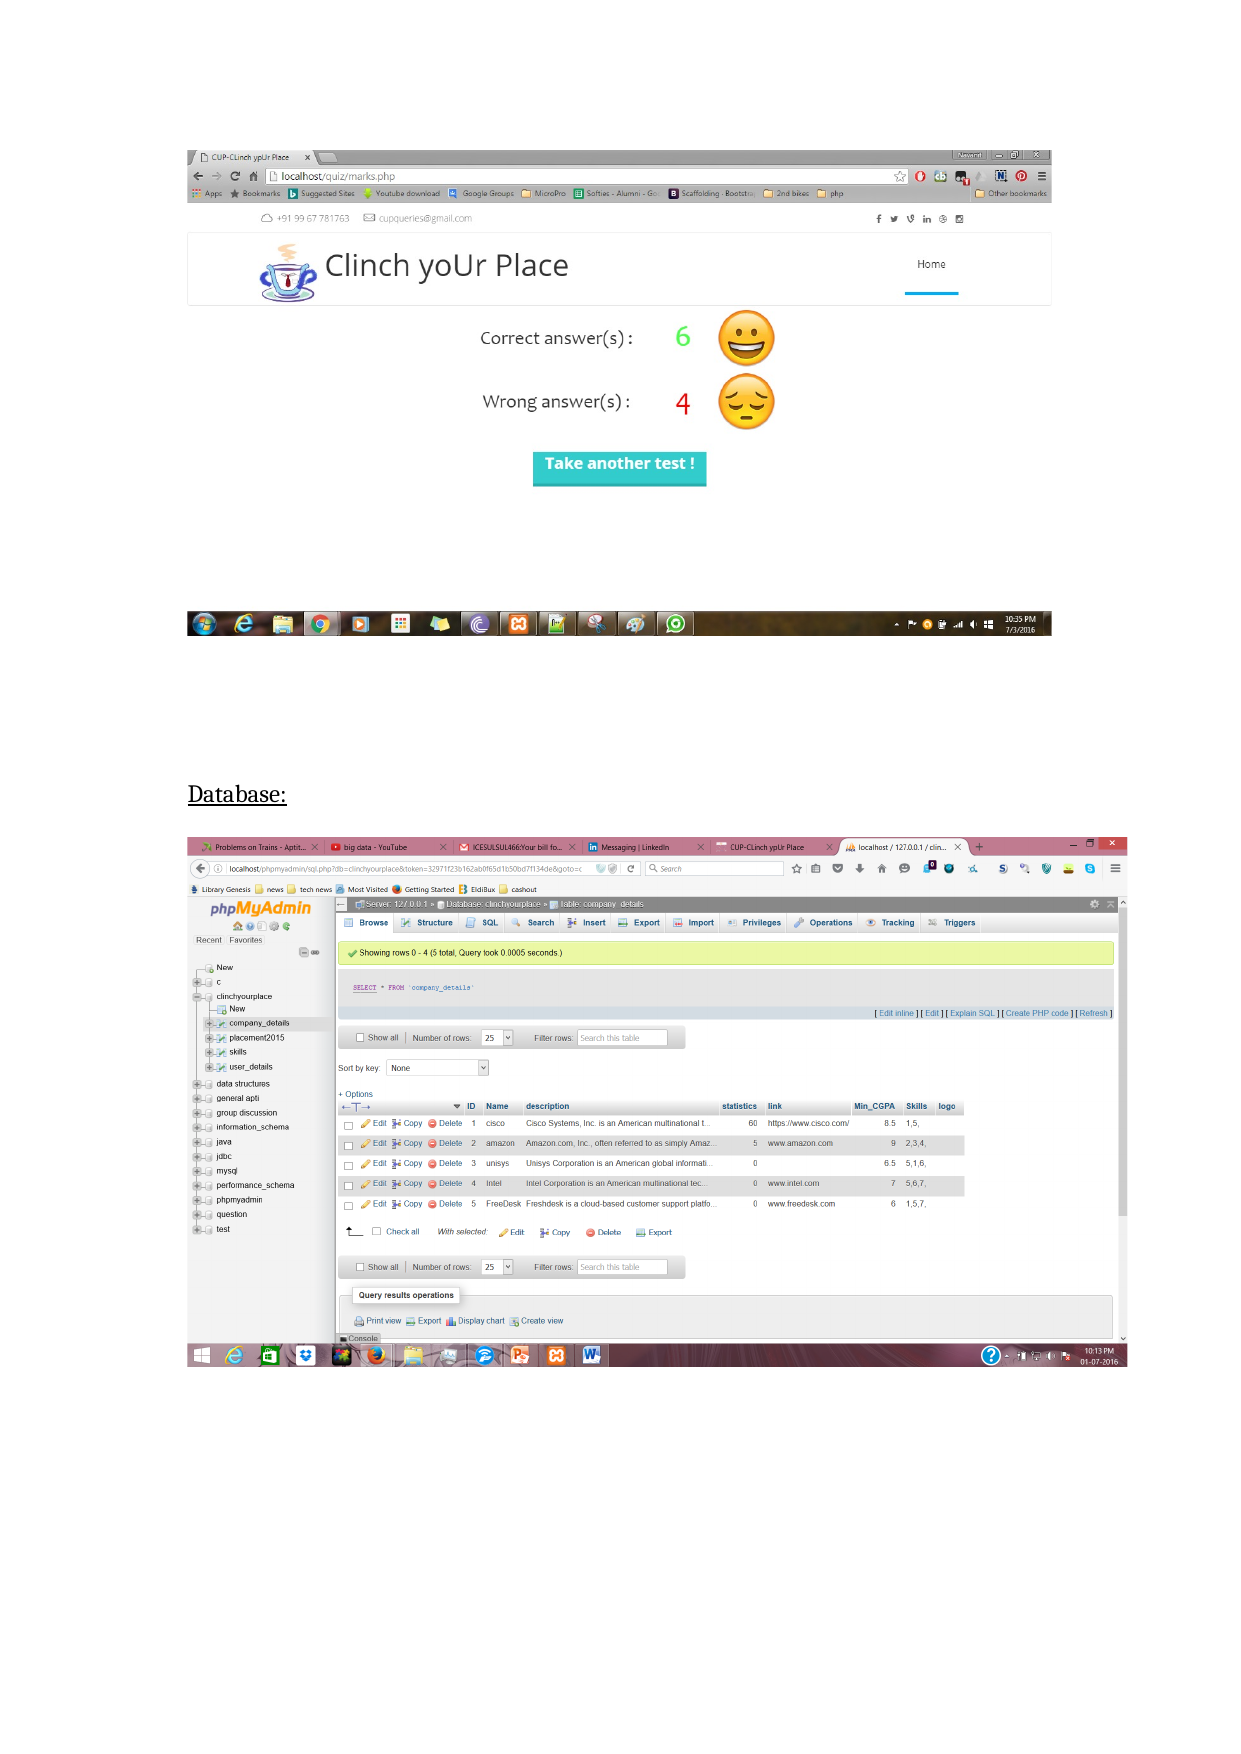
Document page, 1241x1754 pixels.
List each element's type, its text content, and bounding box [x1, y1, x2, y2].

picture [187, 150, 1052, 636]
picture [187, 837, 1128, 1367]
text Database: [187, 780, 1053, 808]
